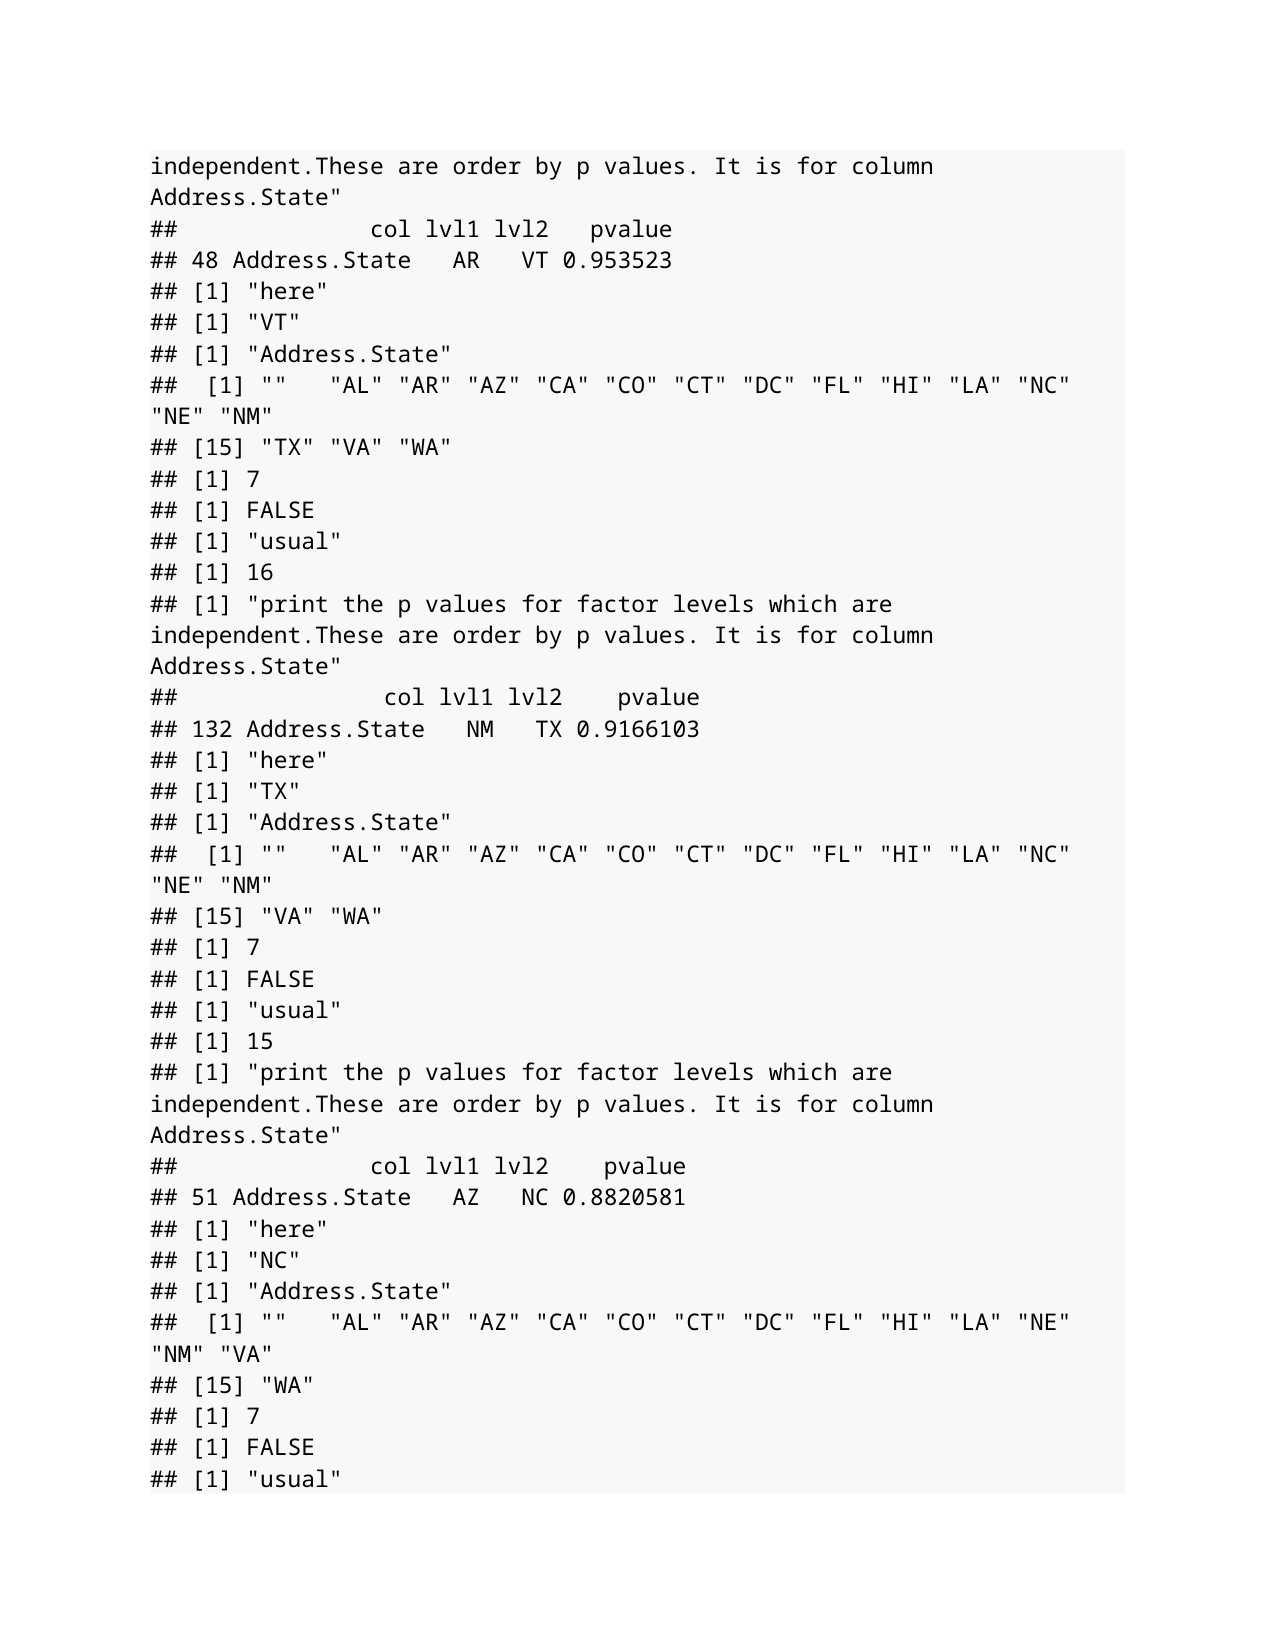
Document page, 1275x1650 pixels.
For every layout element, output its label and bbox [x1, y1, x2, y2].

text [150, 150, 1125, 1494]
